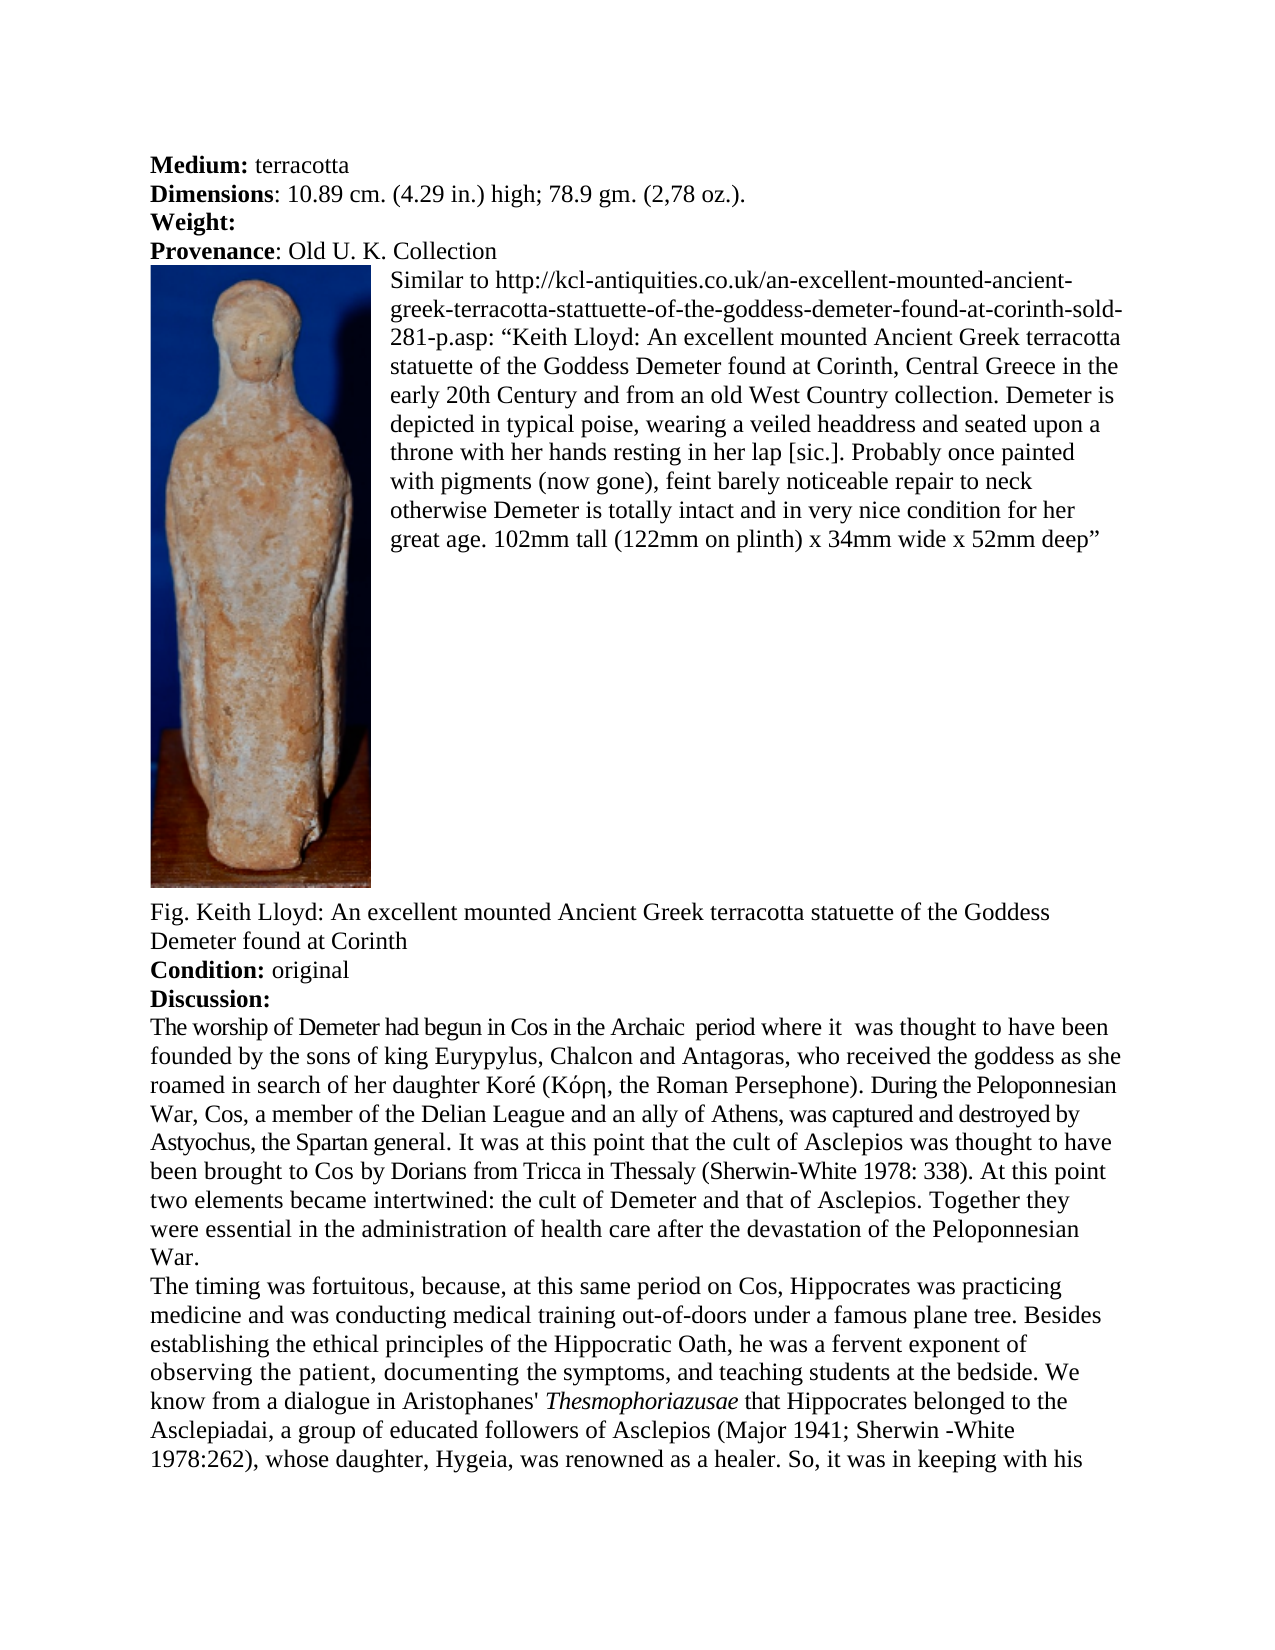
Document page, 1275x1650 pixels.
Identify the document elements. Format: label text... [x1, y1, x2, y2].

text Condition: original [150, 955, 1125, 984]
text Dimensions: 10.89 cm. (4.29 in.) high; 78.9 gm. (2,78 oz.). Weight: [150, 179, 1125, 236]
text Medium: terracotta [150, 150, 1125, 179]
text Provenance: Old U. K. Collection [150, 236, 1125, 265]
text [150, 1271, 1125, 1472]
picture [150, 265, 371, 888]
text Similar to http://kcl-antiquities.co.uk/an-excellent-mounted-ancient-greek-terracotta-stattuette-of-the-goddess-demeter-found-at-corinth-sold-281-p.asp: “Keith Lloyd: An excellent mounted Ancient Greek terracotta statuette of the Goddess Demeter found at Corinth, Central Greece in the early 20th Century and from an old West Country collection. Demeter is depicted in typical poise, wearing a veiled headdress and seated upon a throne with her hands resting in her lap [sic.]. Probably once painted with pigments (now gone), feint barely noticeable repair to neck otherwise Demeter is totally intact and in very nice condition for her great age. 102mm tall (122mm on plinth) x 34mm wide x 52mm deep” [371, 265, 1125, 552]
text Discussion: [150, 984, 1125, 1012]
text Fig. Keith Lloyd: An excellent mounted Ancient Greek terracotta statuette of the Goddess Demeter found at Corinth [150, 897, 1125, 955]
text The worship of Demeter had begun in Cos in the Archaic period where it was thought to have been founded by the sons of king Eurypylus, Chalcon and Antagoras, who received the goddess as she roamed in search of her daughter Koré (Κόρη, the Roman Persephone). During the Peloponnesian War, Cos, a member of the Delian League and an ally of , was captured and destroyed by Astyochus, the Spartan general. It was at this point that the cult of Asclepios was thought to have been brought to by Dorians from Tricca in (Sherwin-White 1978: 338). At this point two elements became intertwined: the cult of Demeter and that of Asclepios. Together they were essential in the administration of health care after the devastation of the Peloponnesian War. [150, 1012, 1125, 1271]
